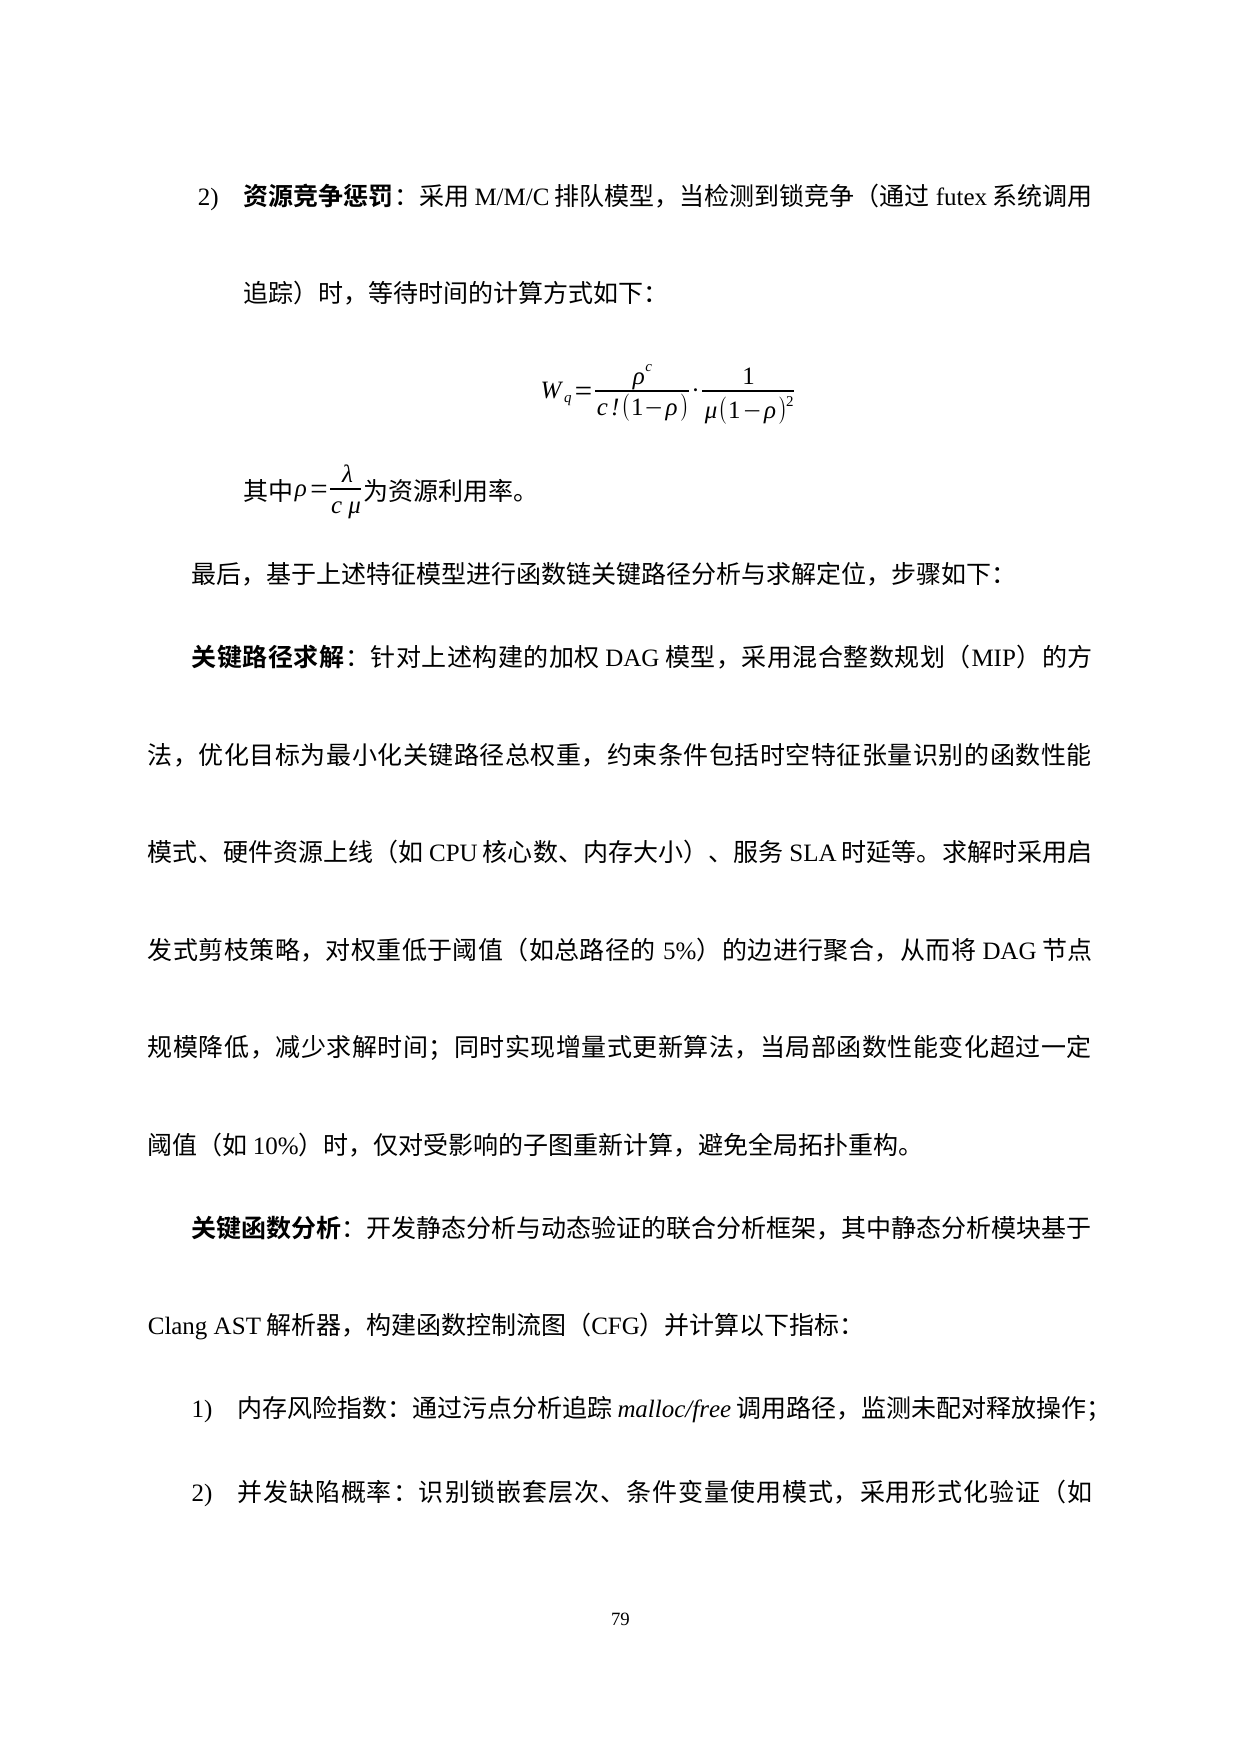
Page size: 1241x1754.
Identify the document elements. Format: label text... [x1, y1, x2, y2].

list 内存风险指数：通过污点分析追踪malloc/free调用路径，监测未配对释放操作； [191, 1374, 1092, 1439]
list 其中为资源利用率。 [243, 457, 1092, 522]
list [191, 1458, 1092, 1523]
text 关键函数分析：开发静态分析与动态验证的联合分析框架，其中静态分析模块基于Clang AST解析器，构建函数控制流图（CFG）并计算以下指标： [148, 1194, 1092, 1356]
text 最后，基于上述特征模型进行函数链关键路径分析与求解定位，步骤如下： [148, 540, 1092, 605]
text 关键路径求解：针对上述构建的加权DAG模型，采用混合整数规划（MIP）的方法，优化目标为最小化关键路径总权重，约束条件包括时空特征张量识别的函数性能模式、硬件资源上线（如CPU核心数、内存大小）、服务SLA时延等。求解时采用启发式剪枝策略，对权重低于阈值（如总路径的5%）的边进行聚合，从而将DAG节点规模降低，减少求解时间；同时实现增量式更新算法，当局部函数性能变化超过一定阈值（如10%）时，仅对受影响的子图重新计算，避免全局拓扑重构。 [148, 623, 1092, 1176]
list 资源竞争惩罚：采用M/M/C排队模型，当检测到锁竞争（通过futex系统调用追踪）时，等待时间的计算方式如下： [198, 162, 1092, 324]
